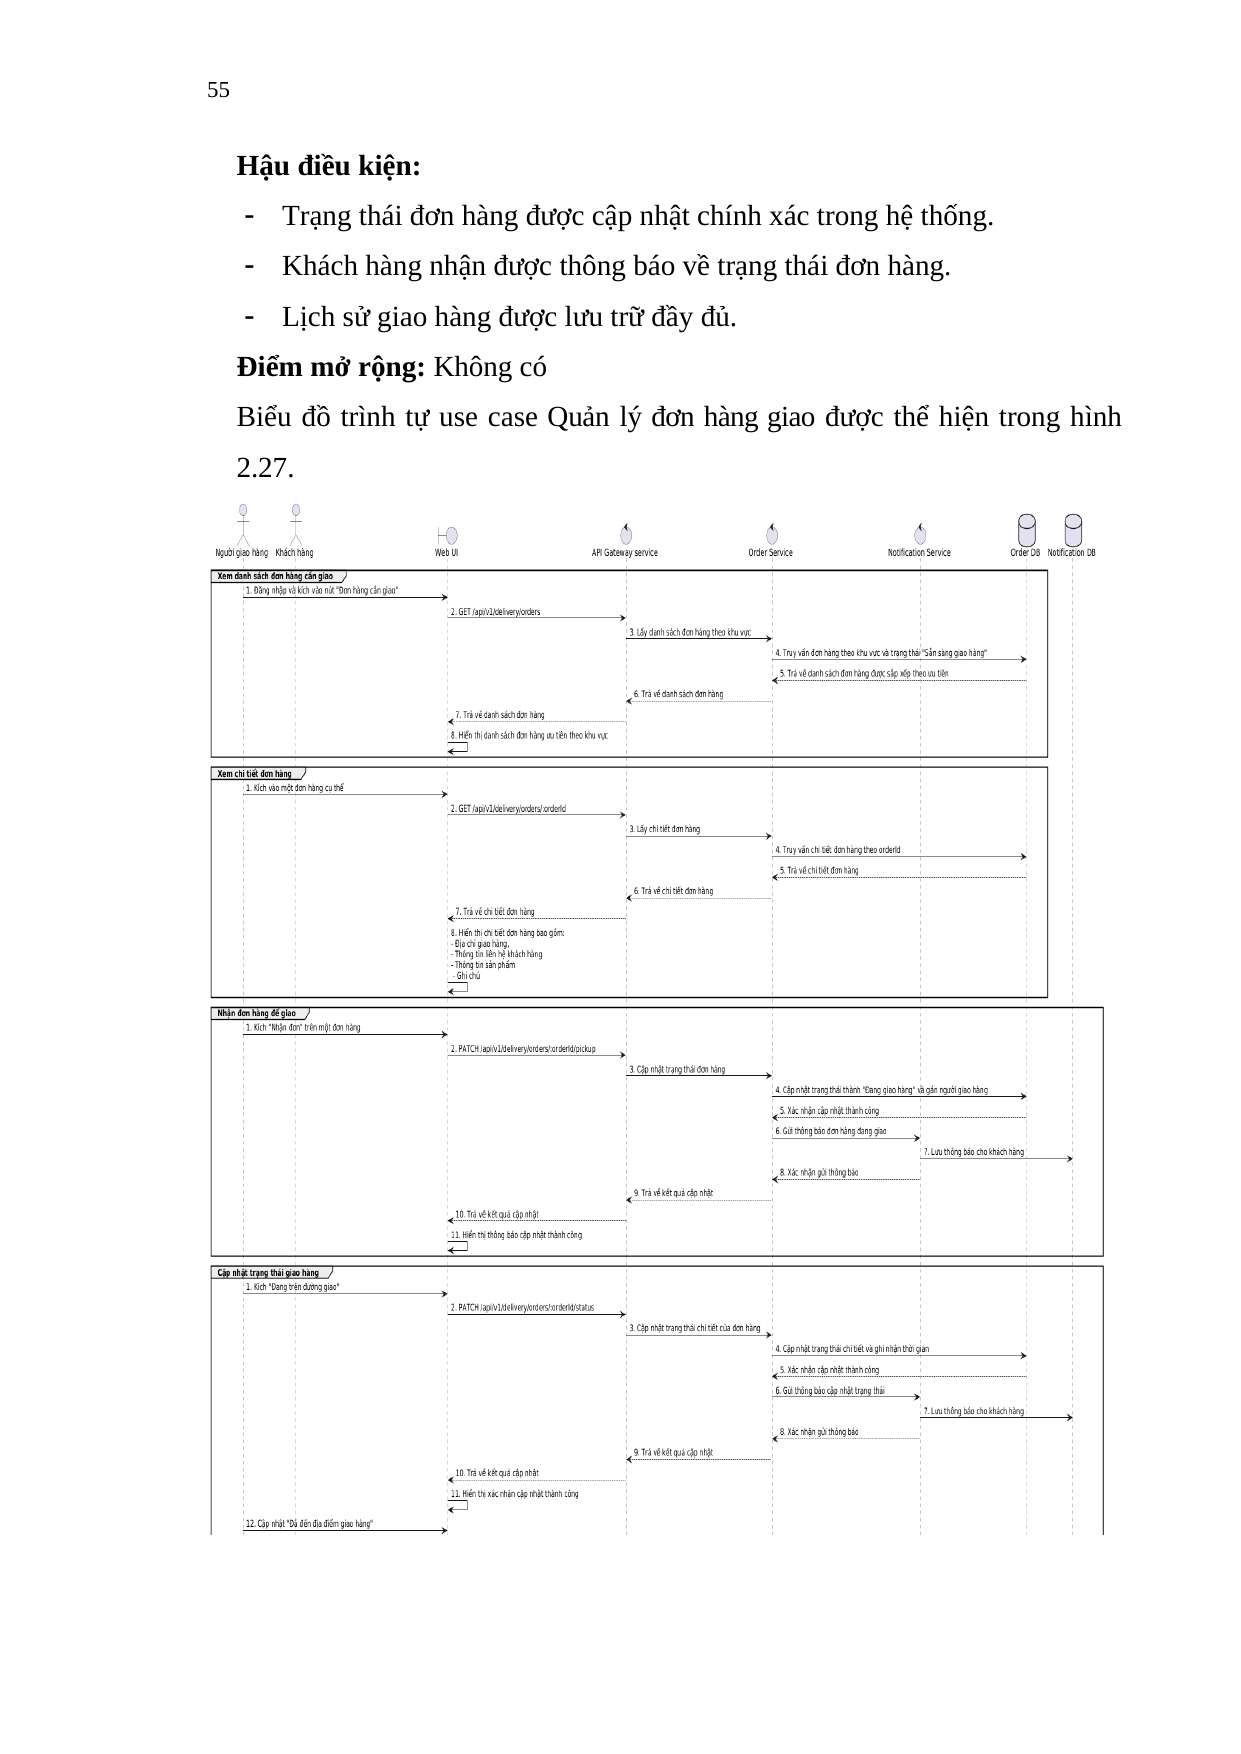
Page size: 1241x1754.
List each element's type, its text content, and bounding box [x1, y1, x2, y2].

list Khách hàng nhận được thông báo về trạng thái đơn hàng. [244, 248, 1122, 282]
picture [206, 500, 1105, 1535]
text Điểm mở rộng: Không có [236, 349, 1122, 383]
text Biểu đồ trình tự use case Quản lý đơn hàng giao được thể hiện trong hình 2.27. [236, 399, 1122, 483]
text Hậu điều kiện: [236, 148, 1122, 181]
list Lịch sử giao hàng được lưu trữ đầy đủ. [244, 299, 1122, 332]
list Trạng thái đơn hàng được cập nhật chính xác trong hệ thống. [244, 198, 1122, 232]
